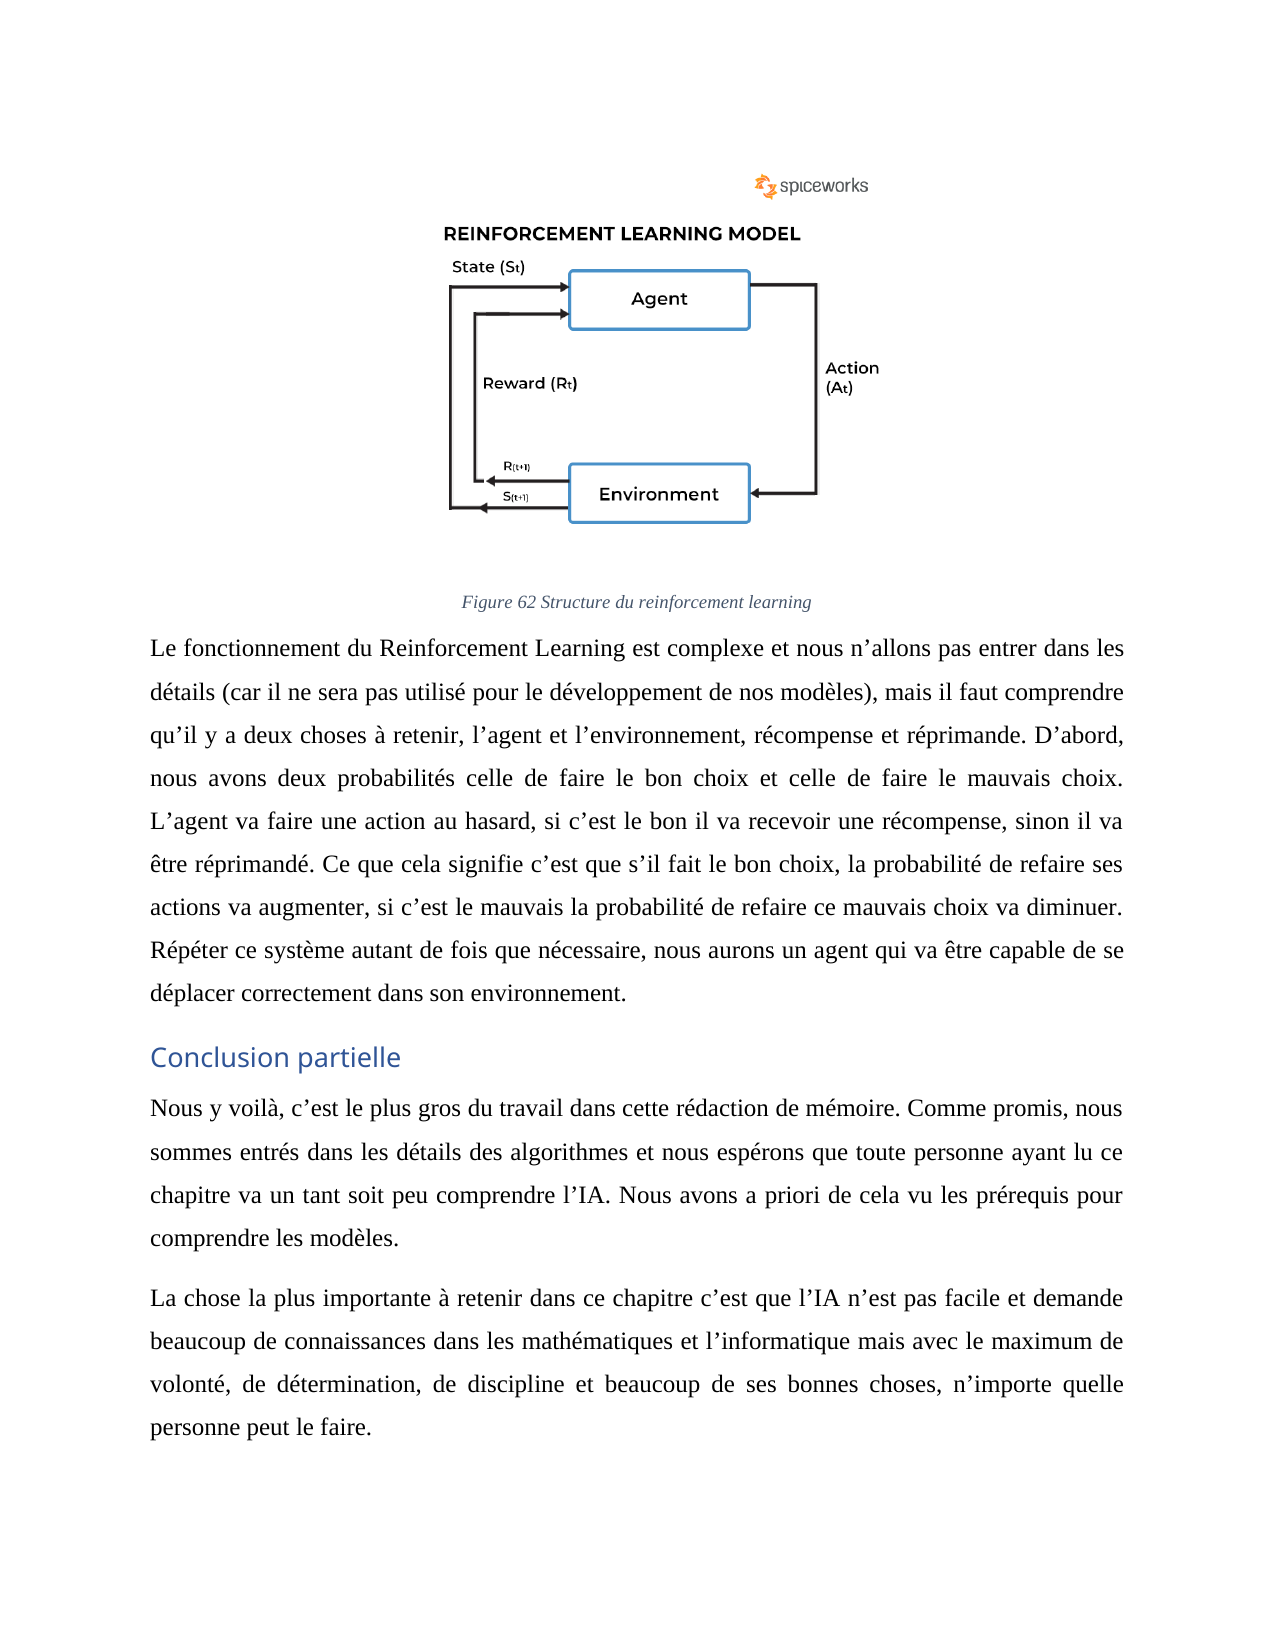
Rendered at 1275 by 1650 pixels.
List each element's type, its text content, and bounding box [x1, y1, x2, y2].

text Le fonctionnement du Reinforcement Learning est complexe et nous n’allons pas entrer dans les détails (car il ne sera pas utilisé pour le développement de nos modèles), mais il faut comprendre qu’il y a deux choses à retenir, l’agent et l’environnement, récompense et réprimande. D’abord, nous avons deux probabilités celle de faire le bon choix et celle de faire le mauvais choix. L’agent va faire une action au hasard, si c’est le bon il va recevoir une récompense, sinon il va être réprimandé. Ce que cela signifie c’est que s’il fait le bon choix, la probabilité de refaire ses actions va augmenter, si c’est le mauvais la probabilité de refaire ce mauvais choix va diminuer. Répéter ce système autant de fois que nécessaire, nous aurons un agent qui va être capable de se déplacer correctement dans son environnement. [150, 633, 1125, 1007]
subtitle Conclusion partielle [150, 1038, 1125, 1075]
picture [389, 150, 885, 560]
text Figure 62 Structure du reinforcement learning [150, 591, 1125, 613]
text La chose la plus importante à retenir dans ce chapitre c’est que l’IA n’est pas facile et demande beaucoup de connaissances dans les mathématiques et l’informatique mais avec le maximum de volonté, de détermination, de discipline et beaucoup de ses bonnes choses, n’importe quelle personne peut le faire. [150, 1283, 1125, 1441]
text Nous y voilà, c’est le plus gros du travail dans cette rédaction de mémoire. Comme promis, nous sommes entrés dans les détails des algorithmes et nous espérons que toute personne ayant lu ce chapitre va un tant soit peu comprendre l’IA. Nous avons a priori de cela vu les prérequis pour comprendre les modèles. [150, 1093, 1125, 1252]
